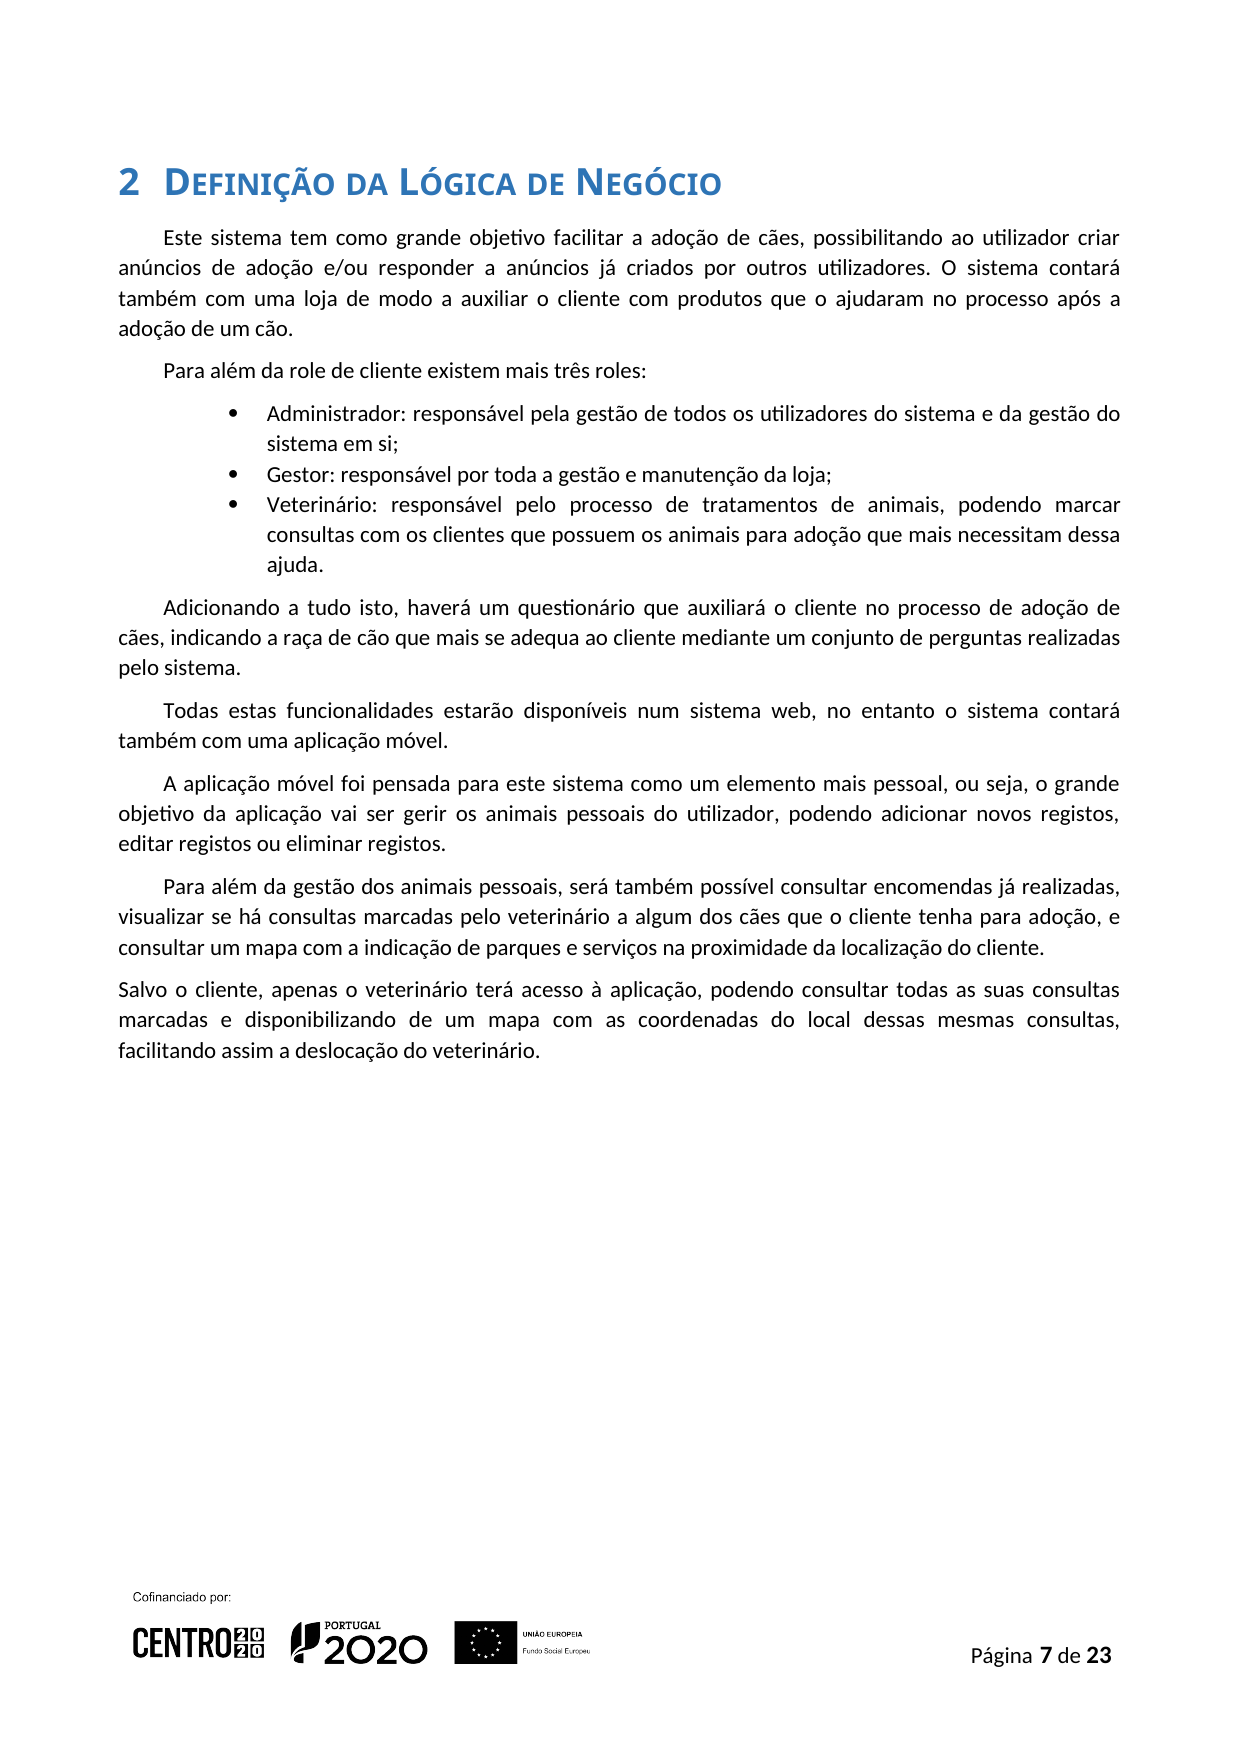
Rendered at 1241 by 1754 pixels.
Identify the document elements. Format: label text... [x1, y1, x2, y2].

text Para além da gestão dos animais pessoais, será também possível consultar encomendas já realizadas, visualizar se há consultas marcadas pelo veterinário a algum dos cães que o cliente tenha para adoção, e consultar um mapa com a indicação de parques e serviços na proximidade da localização do cliente. [118, 872, 1122, 961]
text A aplicação móvel foi pensada para este sistema como um elemento mais pessoal, ou seja, o grande objetivo da aplicação vai ser gerir os animais pessoais do utilizador, podendo adicionar novos registos, editar registos ou eliminar registos. [118, 769, 1122, 857]
picture [133, 1592, 590, 1664]
text Para além da role de cliente existem mais três roles: [118, 357, 1122, 384]
list Veterinário: responsável pelo processo de tratamentos de animais, podendo marcar consultas com os clientes que possuem os animais para adoção que mais necessitam dessa ajuda. [229, 490, 1122, 578]
text Salvo o cliente, apenas o veterinário terá acesso à aplicação, podendo consultar todas as suas consultas marcadas e disponibilizando de um mapa com as coordenadas do local dessas mesmas consultas, facilitando assim a deslocação do veterinário. [118, 975, 1122, 1064]
subtitle Definição da Lógica de Negócio [118, 156, 1122, 207]
list Administrador: responsável pela gestão de todos os utilizadores do sistema e da gestão do sistema em si; [229, 399, 1122, 457]
text Adicionando a tudo isto, haverá um questionário que auxiliará o cliente no processo de adoção de cães, indicando a raça de cão que mais se adequa ao cliente mediante um conjunto de perguntas realizadas pelo sistema. [118, 593, 1122, 681]
text Todas estas funcionalidades estarão disponíveis num sistema web, no entanto o sistema contará também com uma aplicação móvel. [118, 696, 1122, 754]
list Gestor: responsável por toda a gestão e manutenção da loja; [229, 460, 1122, 488]
text Este sistema tem como grande objetivo facilitar a adoção de cães, possibilitando ao utilizador criar anúncios de adoção e/ou responder a anúncios já criados por outros utilizadores. O sistema contará também com uma loja de modo a auxiliar o cliente com produtos que o ajudaram no processo após a adoção de um cão. [118, 223, 1122, 342]
